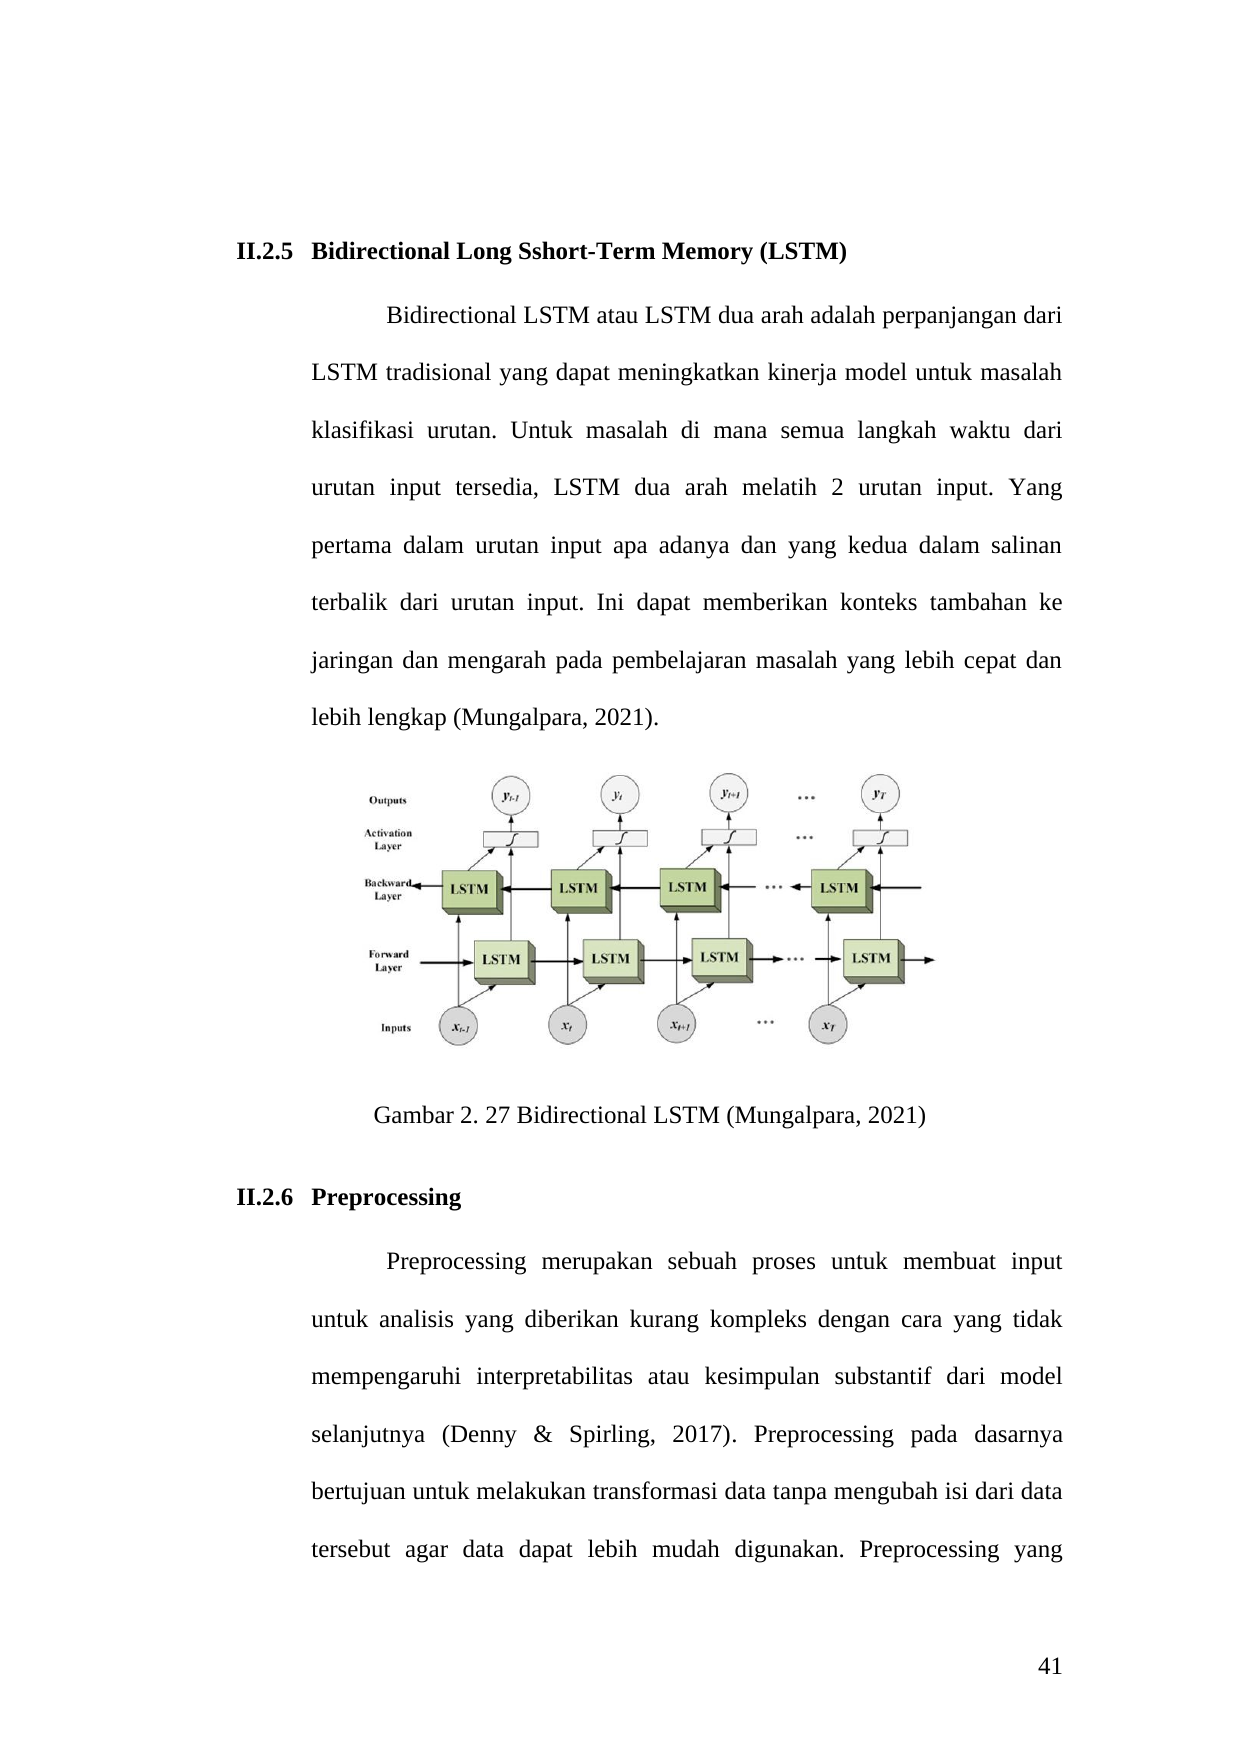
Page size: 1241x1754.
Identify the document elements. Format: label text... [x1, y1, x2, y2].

subtitle Preprocessing [236, 1182, 1063, 1211]
list Bidirectional LSTM atau LSTM dua arah adalah perpanjangan dari LSTM tradisional yang dapat meningkatkan kinerja model untuk masalah klasifikasi urutan. Untuk masalah di mana semua langkah waktu dari urutan input tersedia, LSTM dua arah melatih 2 urutan input. Yang pertama dalam urutan input apa adanya dan yang kedua dalam salinan terbalik dari urutan input. Ini dapat memberikan konteks tambahan ke jaringan dan mengarah pada pembelajaran masalah yang lebih cepat dan lebih lengkap . [311, 300, 1063, 731]
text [311, 1246, 1063, 1562]
text Gambar 2. 27 Bidirectional LSTM [236, 1100, 1063, 1129]
picture [356, 760, 943, 1072]
subtitle Bidirectional Long Sshort-Term Memory (LSTM) [236, 236, 1063, 265]
